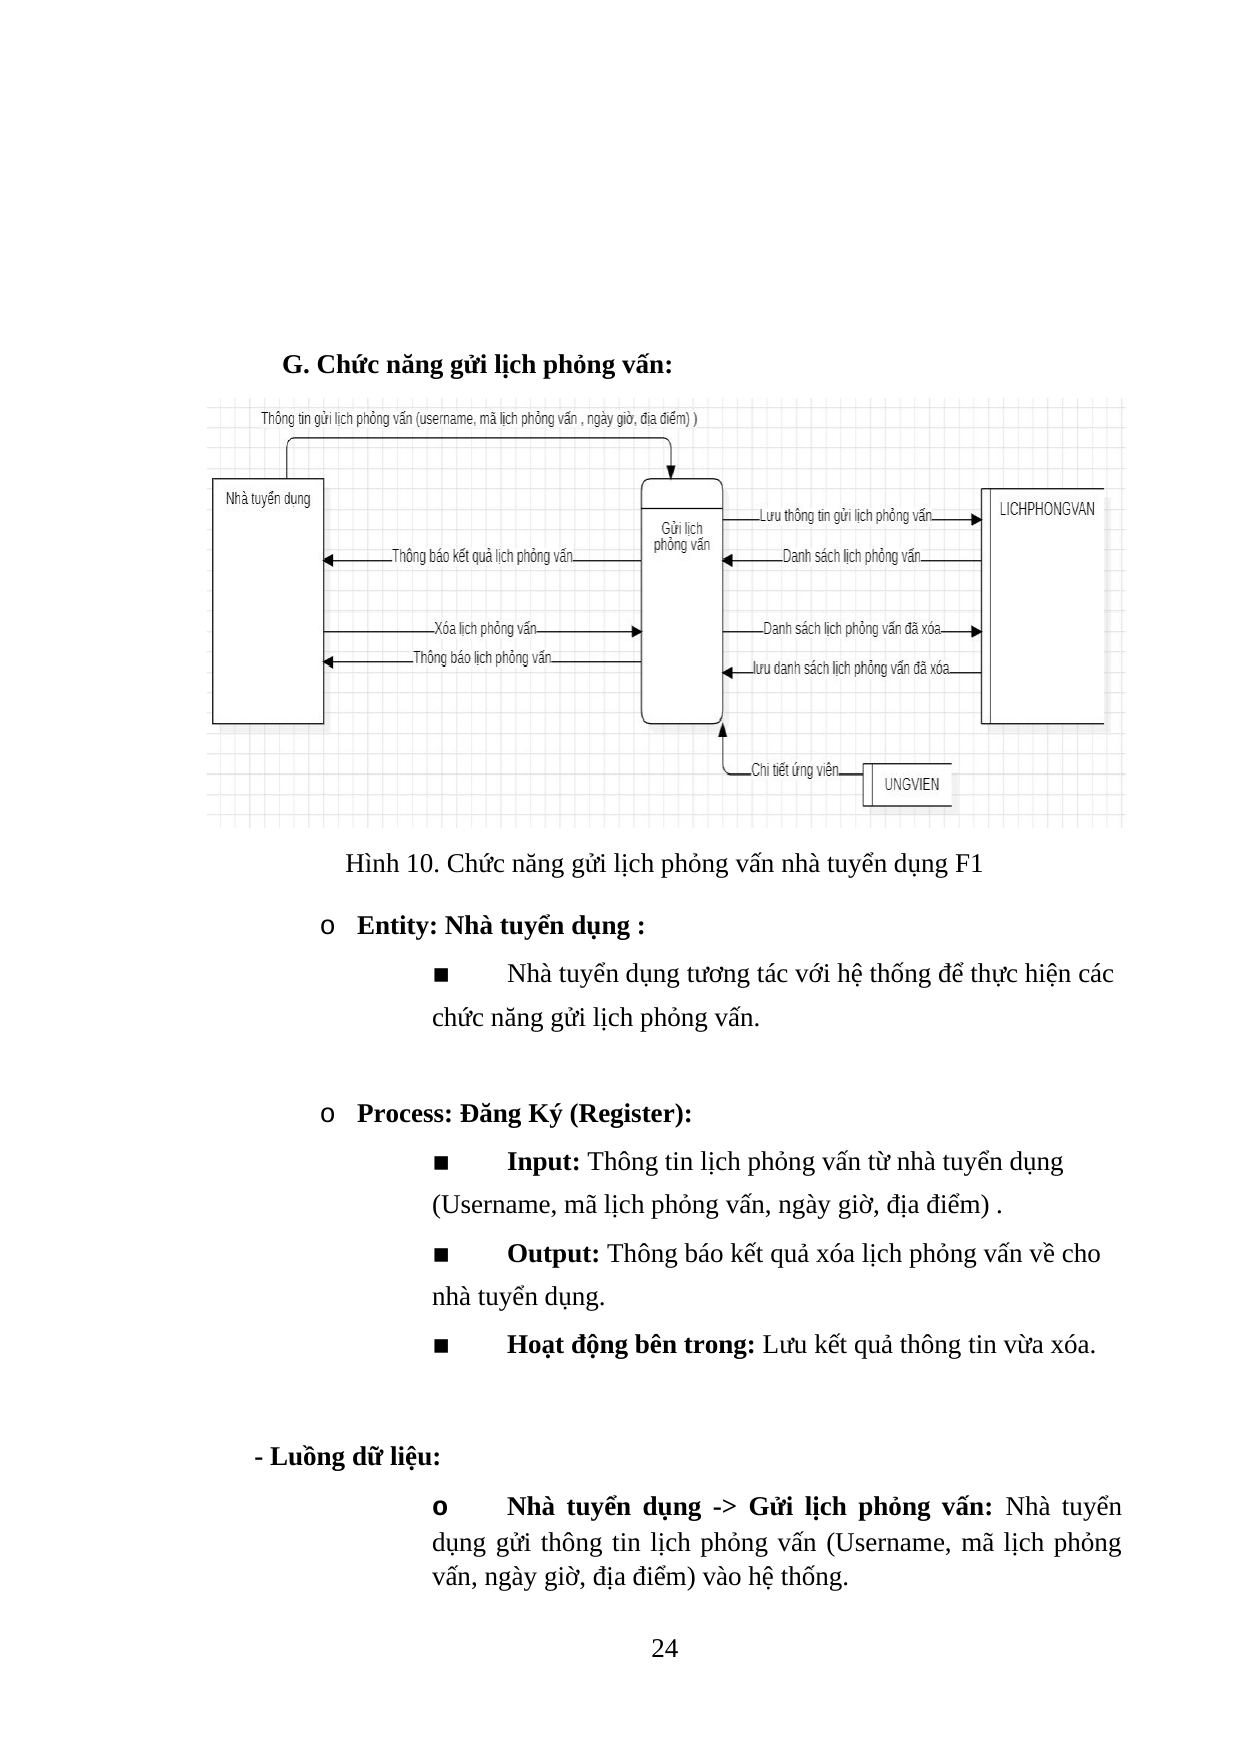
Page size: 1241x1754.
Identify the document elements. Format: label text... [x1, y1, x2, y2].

text G. Chức năng gửi lịch phỏng vấn: [282, 348, 1122, 380]
list Nhà tuyển dụng -> Gửi lịch phỏng vấn: Nhà tuyển dụng gửi thông tin lịch phỏng vấn (Username, mã lịch phỏng vấn, ngày giờ, địa điểm) vào hệ thống. [432, 1490, 1122, 1591]
text Hình 10. Chức năng gửi lịch phỏng vấn nhà tuyển dụng F1 [207, 847, 1122, 878]
picture [206, 398, 1126, 828]
list Input: Thông tin lịch phỏng vấn từ nhà tuyển dụng (Username, mã lịch phỏng vấn, ngày giờ, địa điểm) . [432, 1130, 1122, 1219]
list Process: Đăng Ký (Register): [319, 1097, 1122, 1130]
list Entity: Nhà tuyển dụng : [319, 909, 1122, 943]
text - Luồng dữ liệu: [207, 1440, 1122, 1471]
list Output: Thông báo kết quả xóa lịch phỏng vấn về cho nhà tuyển dụng. [432, 1222, 1122, 1311]
list Nhà tuyển dụng tương tác với hệ thống để thực hiện các chức năng gửi lịch phỏng vấn. [432, 943, 1122, 1032]
list Hoạt động bên trong: Lưu kết quả thông tin vừa xóa. [432, 1313, 1122, 1369]
